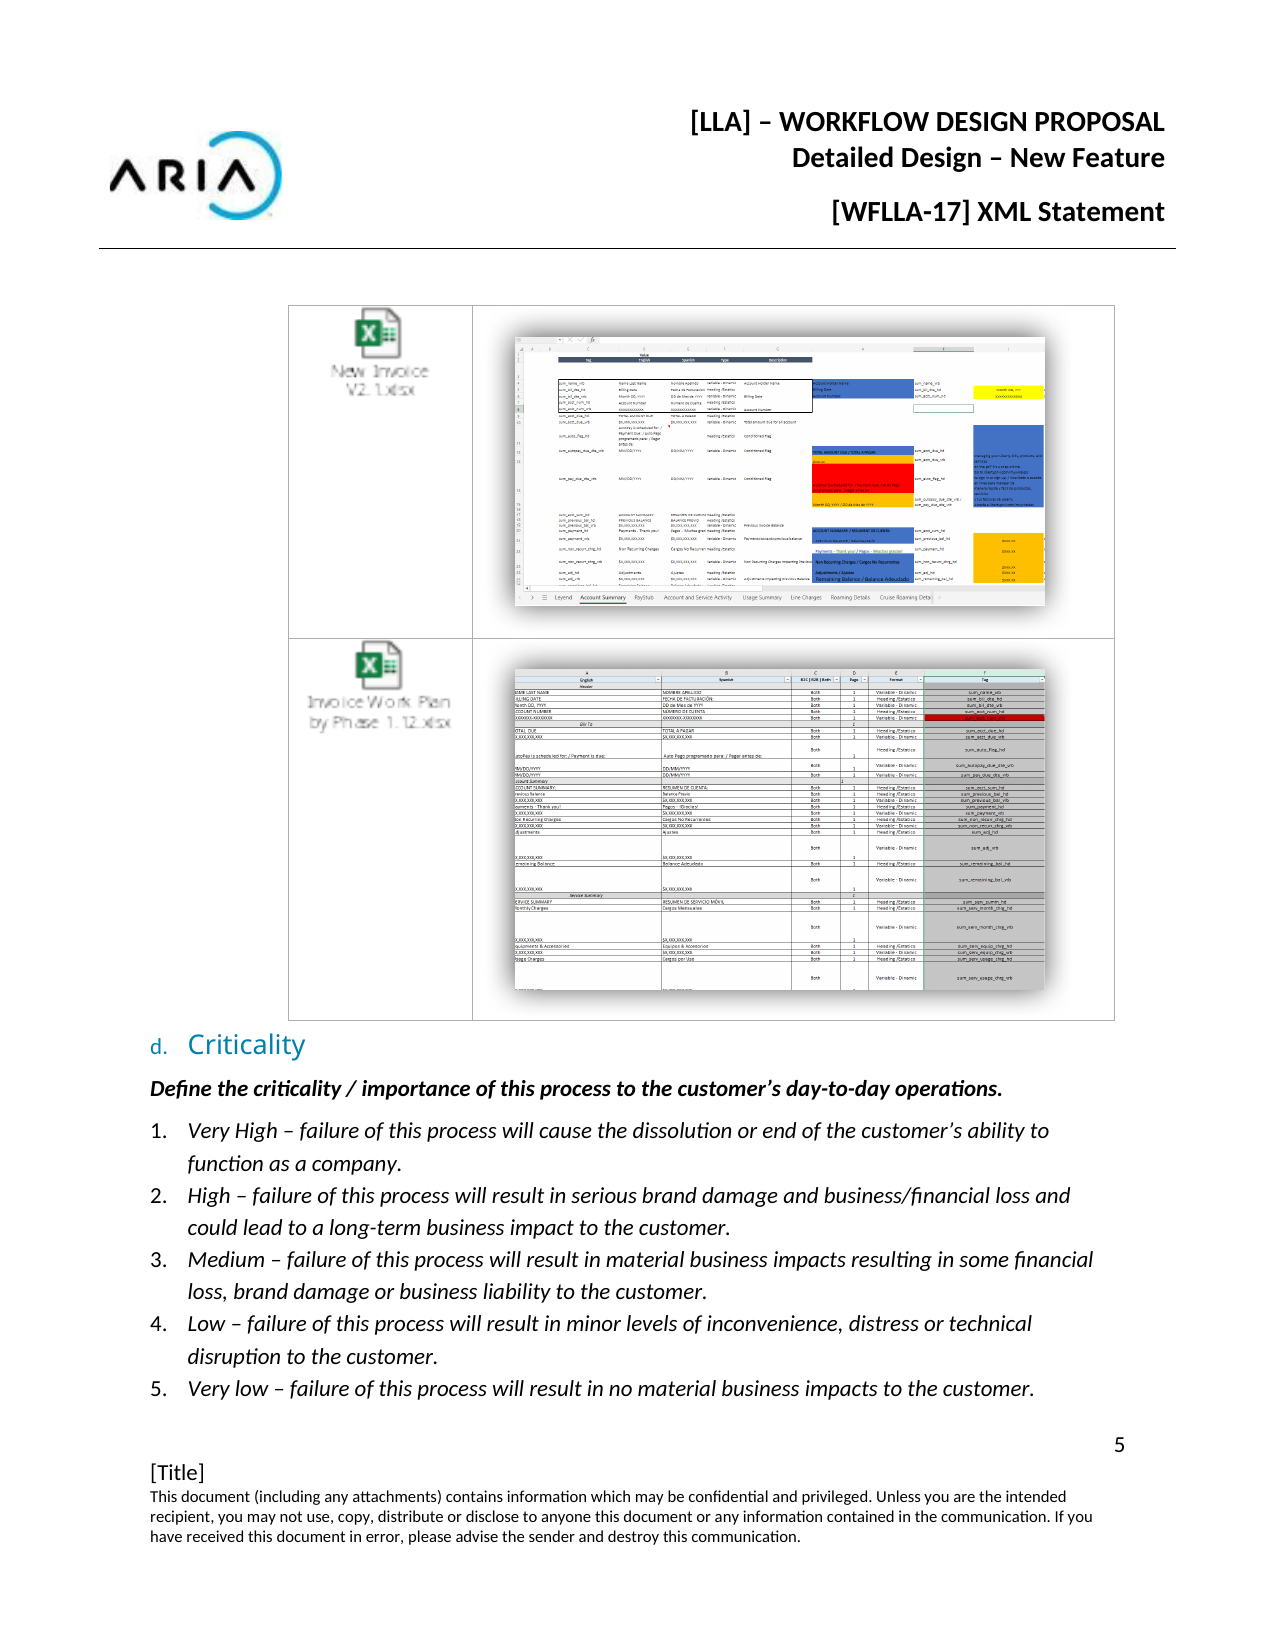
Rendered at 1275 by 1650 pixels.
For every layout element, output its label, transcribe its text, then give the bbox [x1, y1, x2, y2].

table_cell [289, 639, 472, 1020]
list Very low – failure of this process will result in no material business impacts to the customer. [150, 1374, 1125, 1402]
table_cell [289, 306, 472, 637]
picture [515, 669, 1045, 990]
list Very High – failure of this process will cause the dissolution or end of the customer’s ability to function as a company. [150, 1116, 1125, 1177]
text Define the criticality / importance of this process to the customer’s day-to-day operations. [150, 1074, 1125, 1102]
table_cell [473, 639, 1114, 1020]
table_cell [473, 306, 1114, 637]
list Medium – failure of this process will result in material business impacts resulting in some financial loss, brand damage or business liability to the customer. [150, 1245, 1125, 1305]
list Low – failure of this process will result in minor levels of inconvenience, distress or technical disruption to the customer. [150, 1309, 1125, 1370]
picture [109, 131, 282, 220]
picture [515, 337, 1045, 606]
subtitle Criticality [150, 1025, 1125, 1062]
